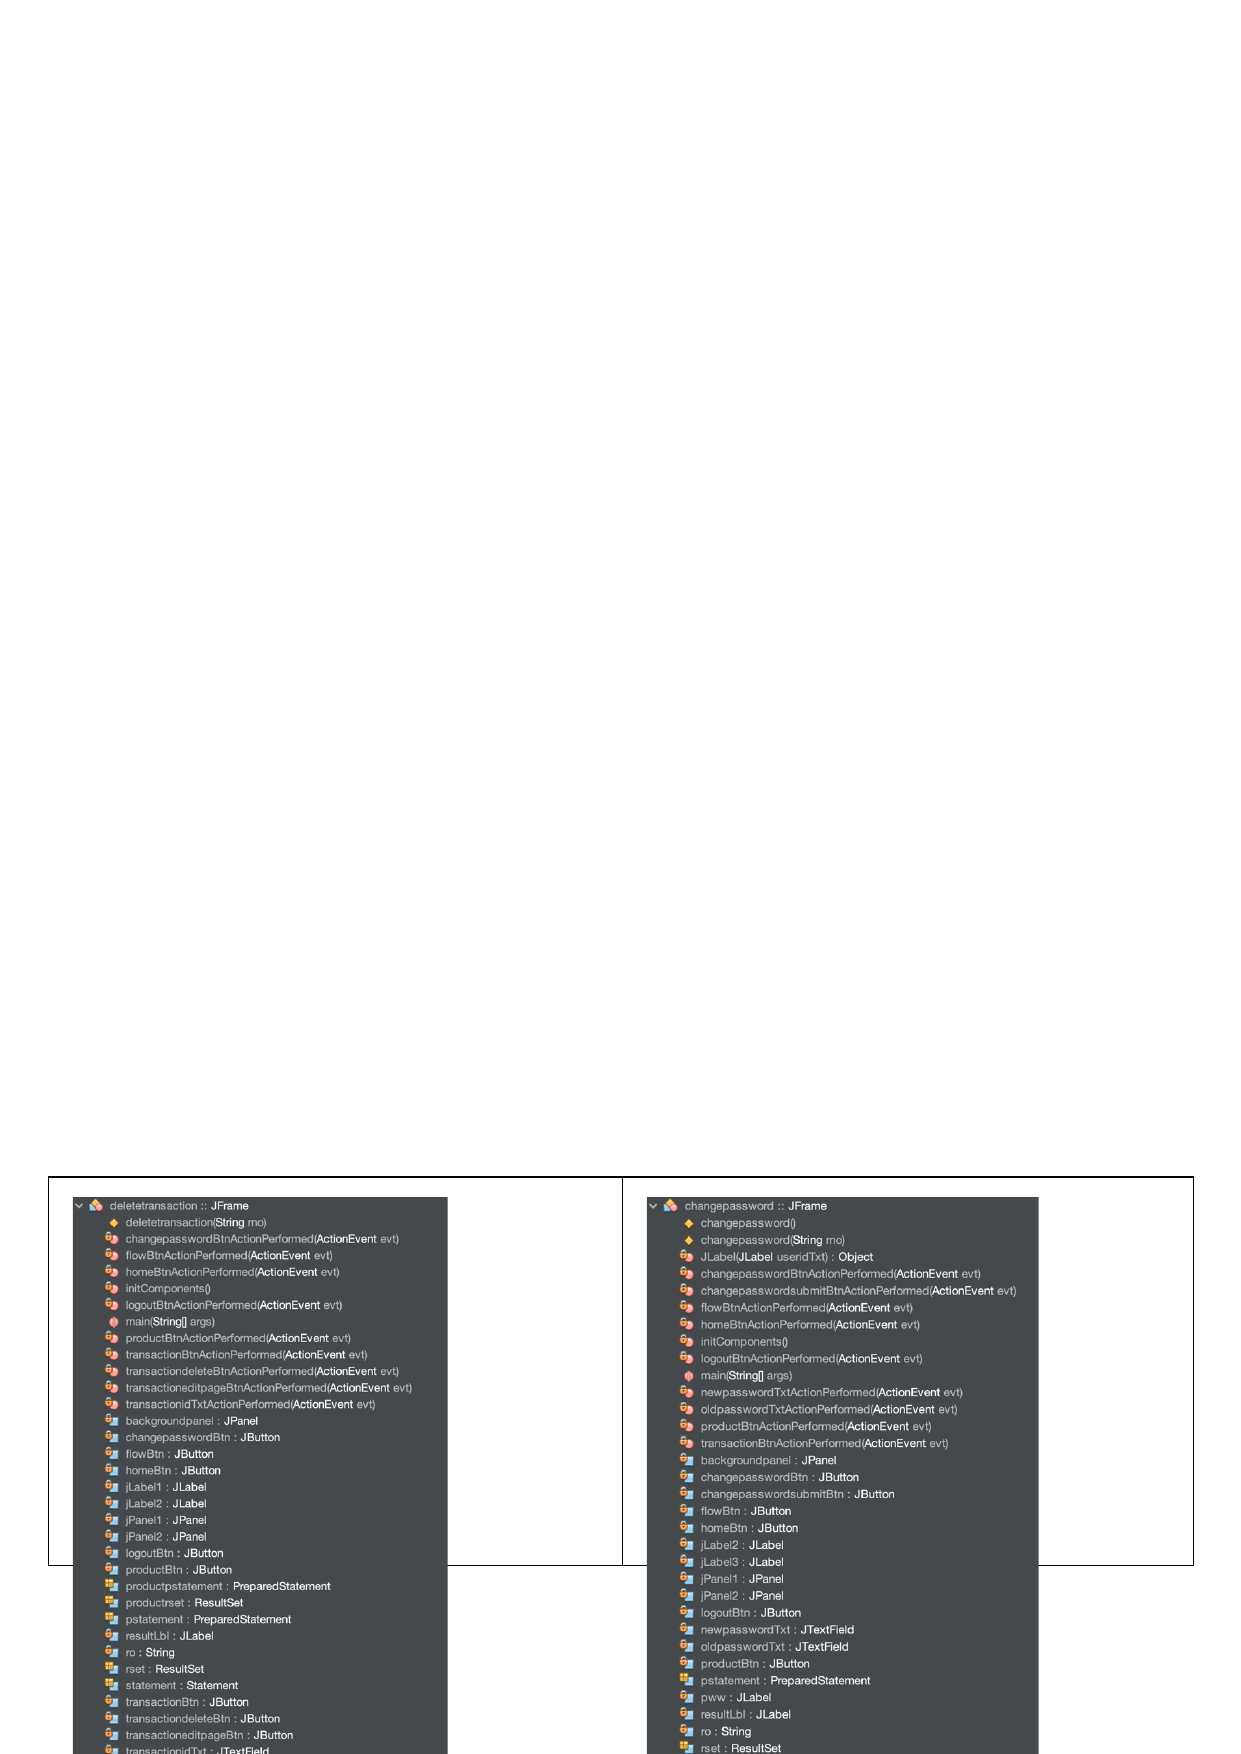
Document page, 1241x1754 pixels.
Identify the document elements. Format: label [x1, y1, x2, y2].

picture [72, 1197, 448, 1754]
table_cell [49, 1178, 622, 1565]
picture [646, 1197, 1039, 1754]
table_cell [623, 1178, 1193, 1565]
